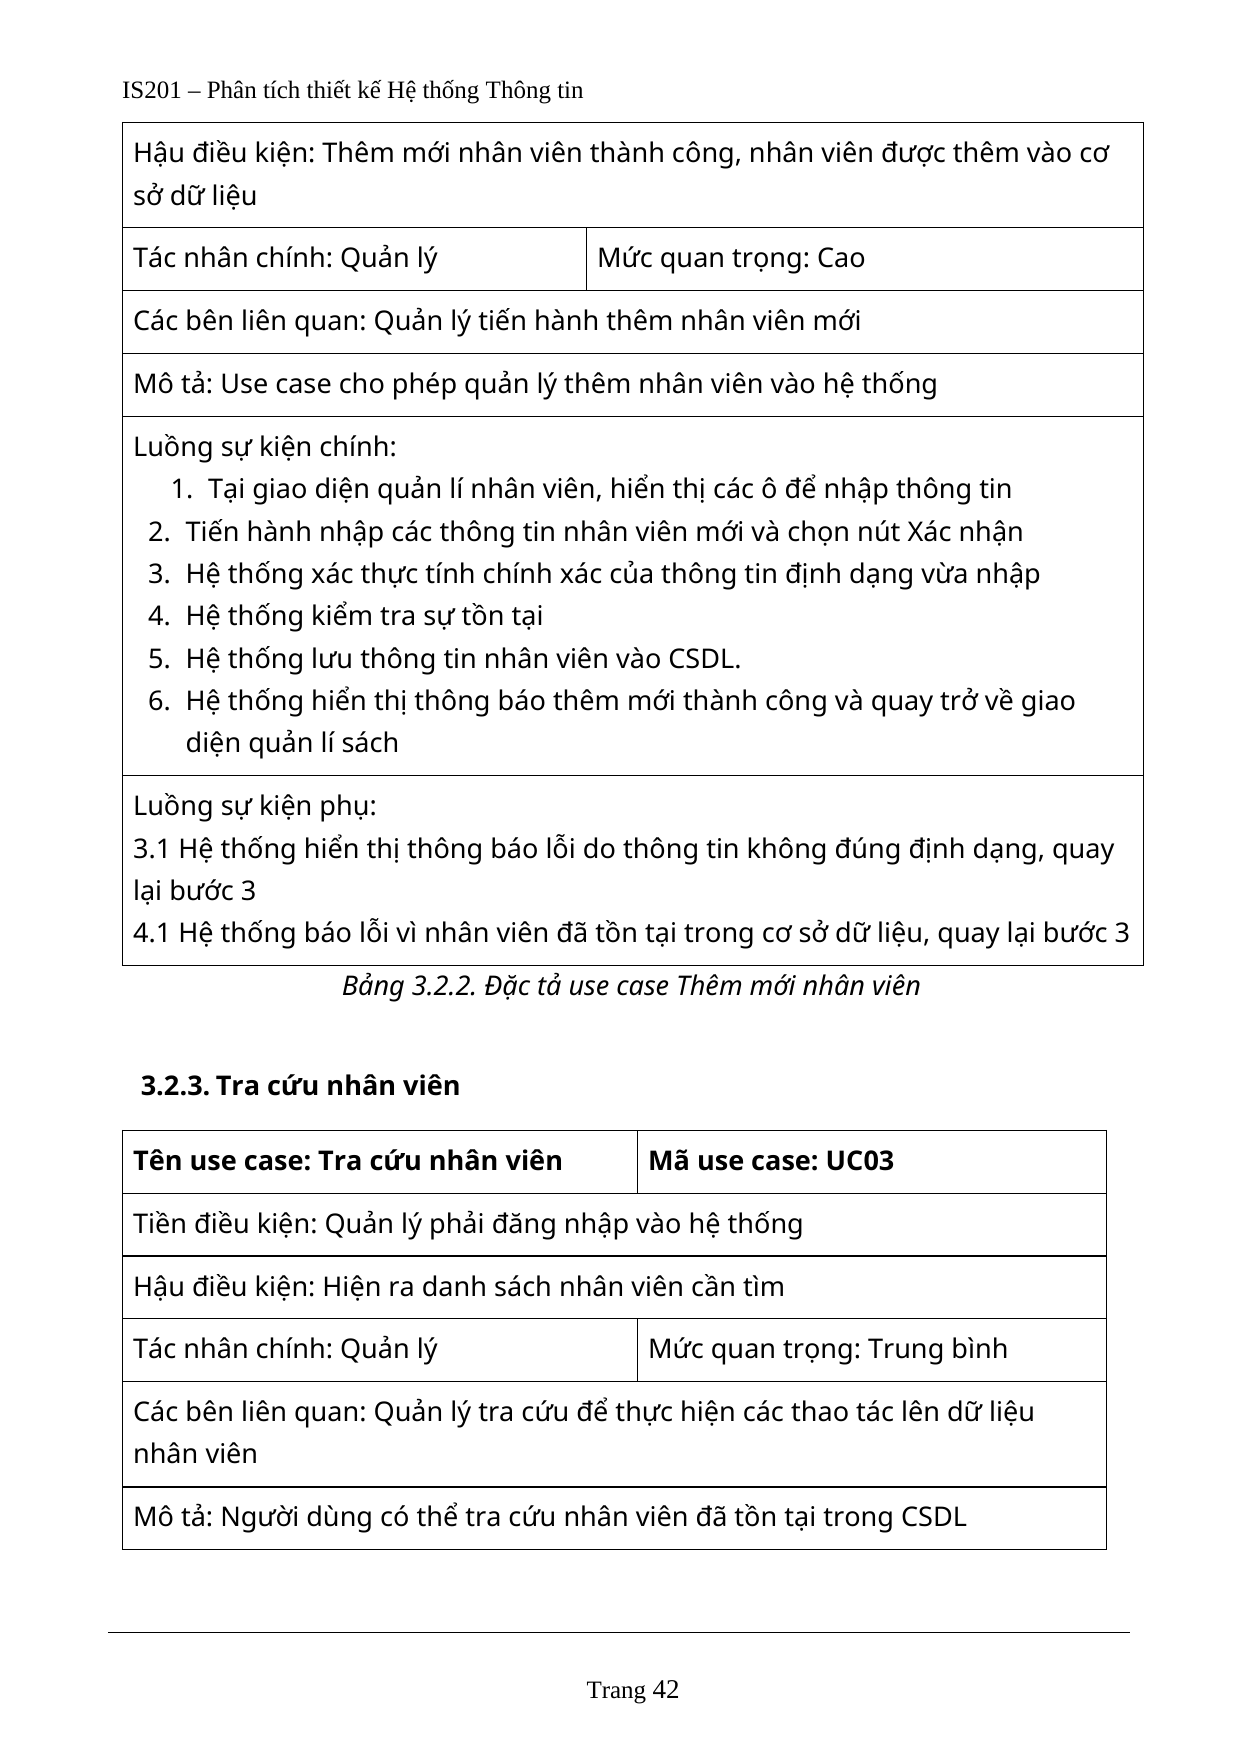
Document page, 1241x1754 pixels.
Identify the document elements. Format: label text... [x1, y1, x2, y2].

table_cell Các bên liên quan: Quản lý tra cứu để thực hiện các thao tác lên dữ liệu nhân viên [123, 1382, 1106, 1486]
table_cell Tác nhân chính: Quản lý [123, 228, 586, 290]
table_cell Mô tả: Người dùng có thể tra cứu nhân viên đã tồn tại trong CSDL [123, 1488, 1106, 1549]
table_cell Các bên liên quan: Quản lý tiến hành thêm nhân viên mới [123, 291, 1143, 353]
table_header Tên use case: Tra cứu nhân viên [123, 1131, 637, 1192]
table_cell Mô tả: Use case cho phép quản lý thêm nhân viên vào hệ thống [123, 354, 1143, 416]
table_cell Hậu điều kiện: Thêm mới nhân viên thành công, nhân viên được thêm vào cơ sở dữ liệu [123, 123, 1143, 227]
table_cell Tác nhân chính: Quản lý [123, 1319, 637, 1381]
table_header Mã use case: UC03 [638, 1131, 1106, 1192]
table_cell Mức quan trọng: Trung bình [638, 1319, 1106, 1381]
table_cell Hậu điều kiện: Hiện ra danh sách nhân viên cần tìm [123, 1257, 1106, 1318]
list Tra cứu nhân viên [141, 1066, 1144, 1103]
text Bảng 3.2.2. Đặc tả use case Thêm mới nhân viên [122, 966, 1144, 1003]
table_cell Luồng sự kiện chính: Tại giao diện quản lí nhân viên, hiển thị các ô để nhập thông tin Tiến hành nhập các thông tin nhân viên mới và chọn nút Xác nhận Hệ thống xác thực tính chính xác của thông tin định dạng vừa nhập Hệ thống kiểm tra sự tồn tại Hệ thống lưu thông tin nhân viên vào CSDL. Hệ thống hiển thị thông báo thêm mới thành công và quay trở về giao diện quản lí sách [123, 417, 1143, 775]
table_cell Tiền điều kiện: Quản lý phải đăng nhập vào hệ thống [123, 1194, 1106, 1255]
table_cell Mức quan trọng: Cao [587, 228, 1143, 290]
table_cell Luồng sự kiện phụ: 3.1 Hệ thống hiển thị thông báo lỗi do thông tin không đúng định dạng, quay lại bước 3 4.1 Hệ thống báo lỗi vì nhân viên đã tồn tại trong cơ sở dữ liệu, quay lại bước 3 [123, 776, 1143, 965]
